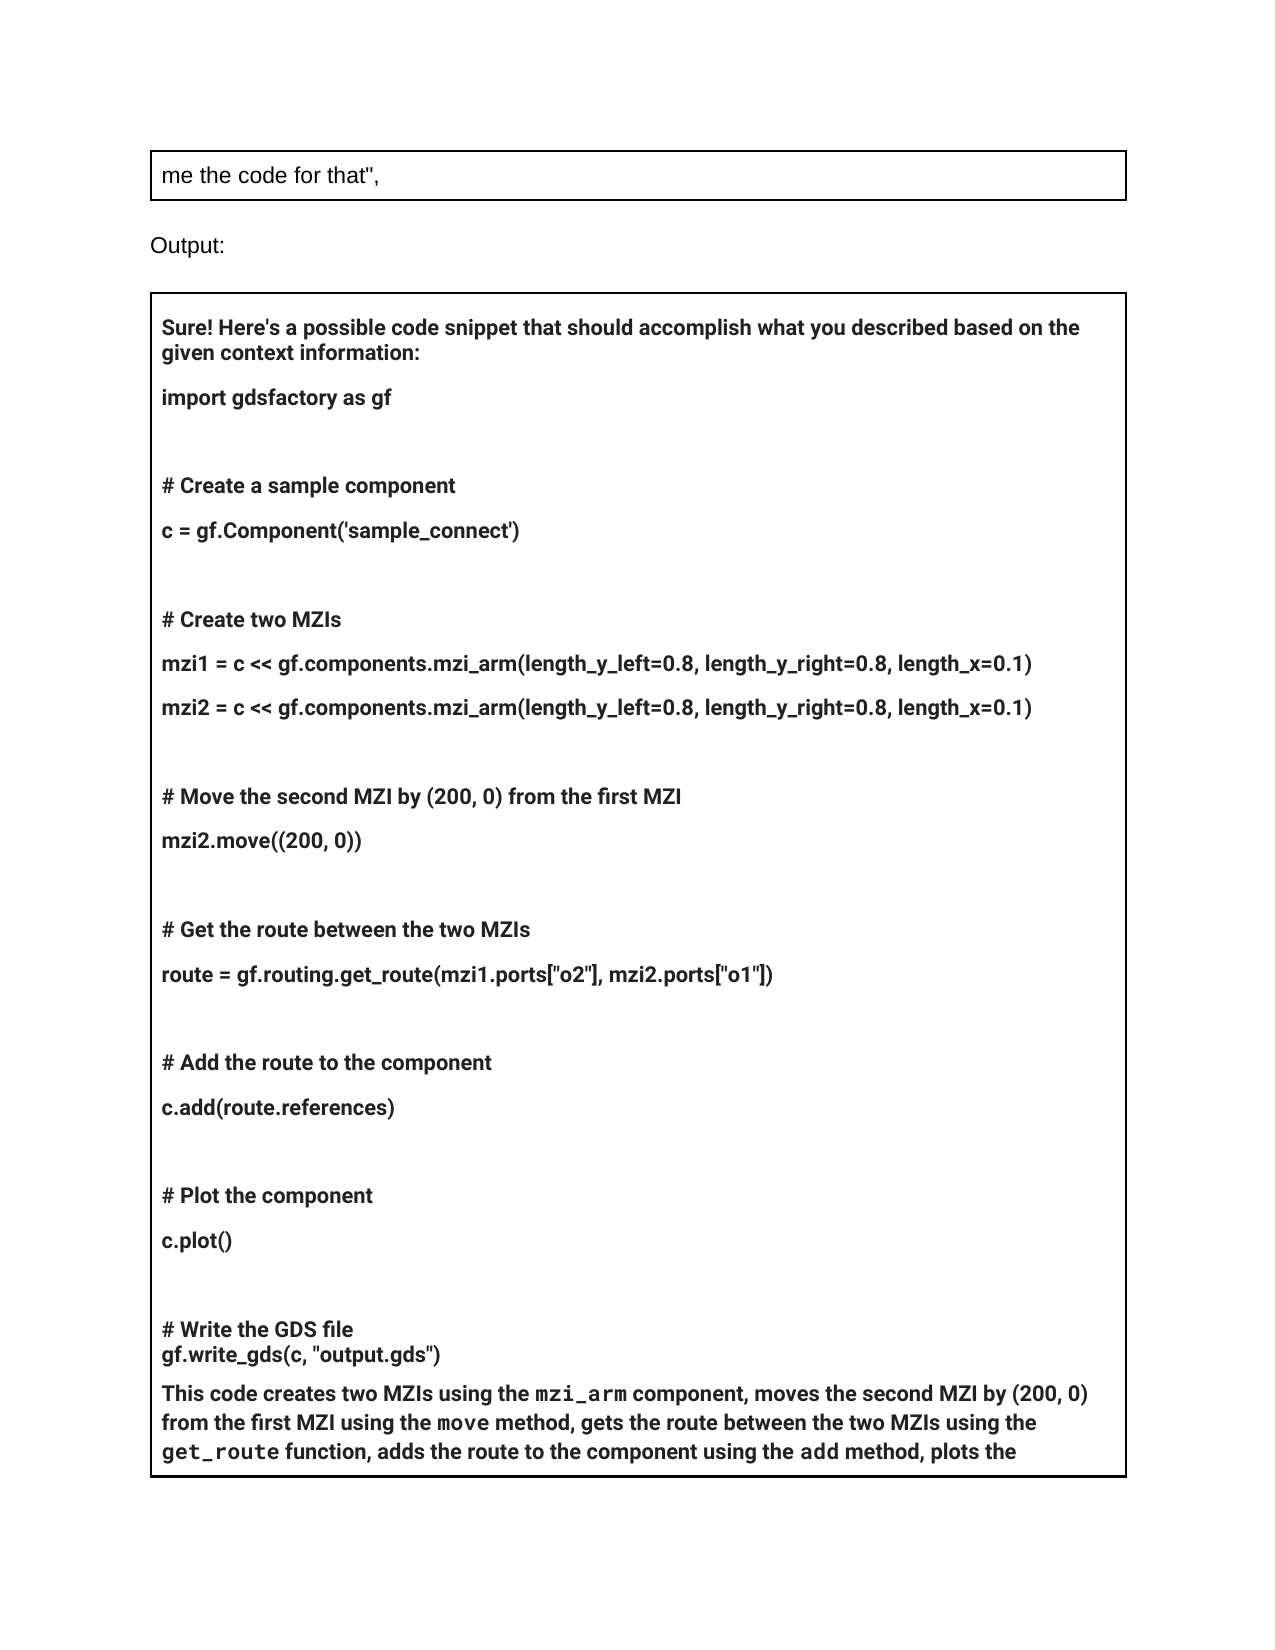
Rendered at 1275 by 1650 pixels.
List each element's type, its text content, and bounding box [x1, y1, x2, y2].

text Output: [150, 232, 1125, 258]
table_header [152, 152, 1125, 199]
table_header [152, 294, 1125, 1475]
